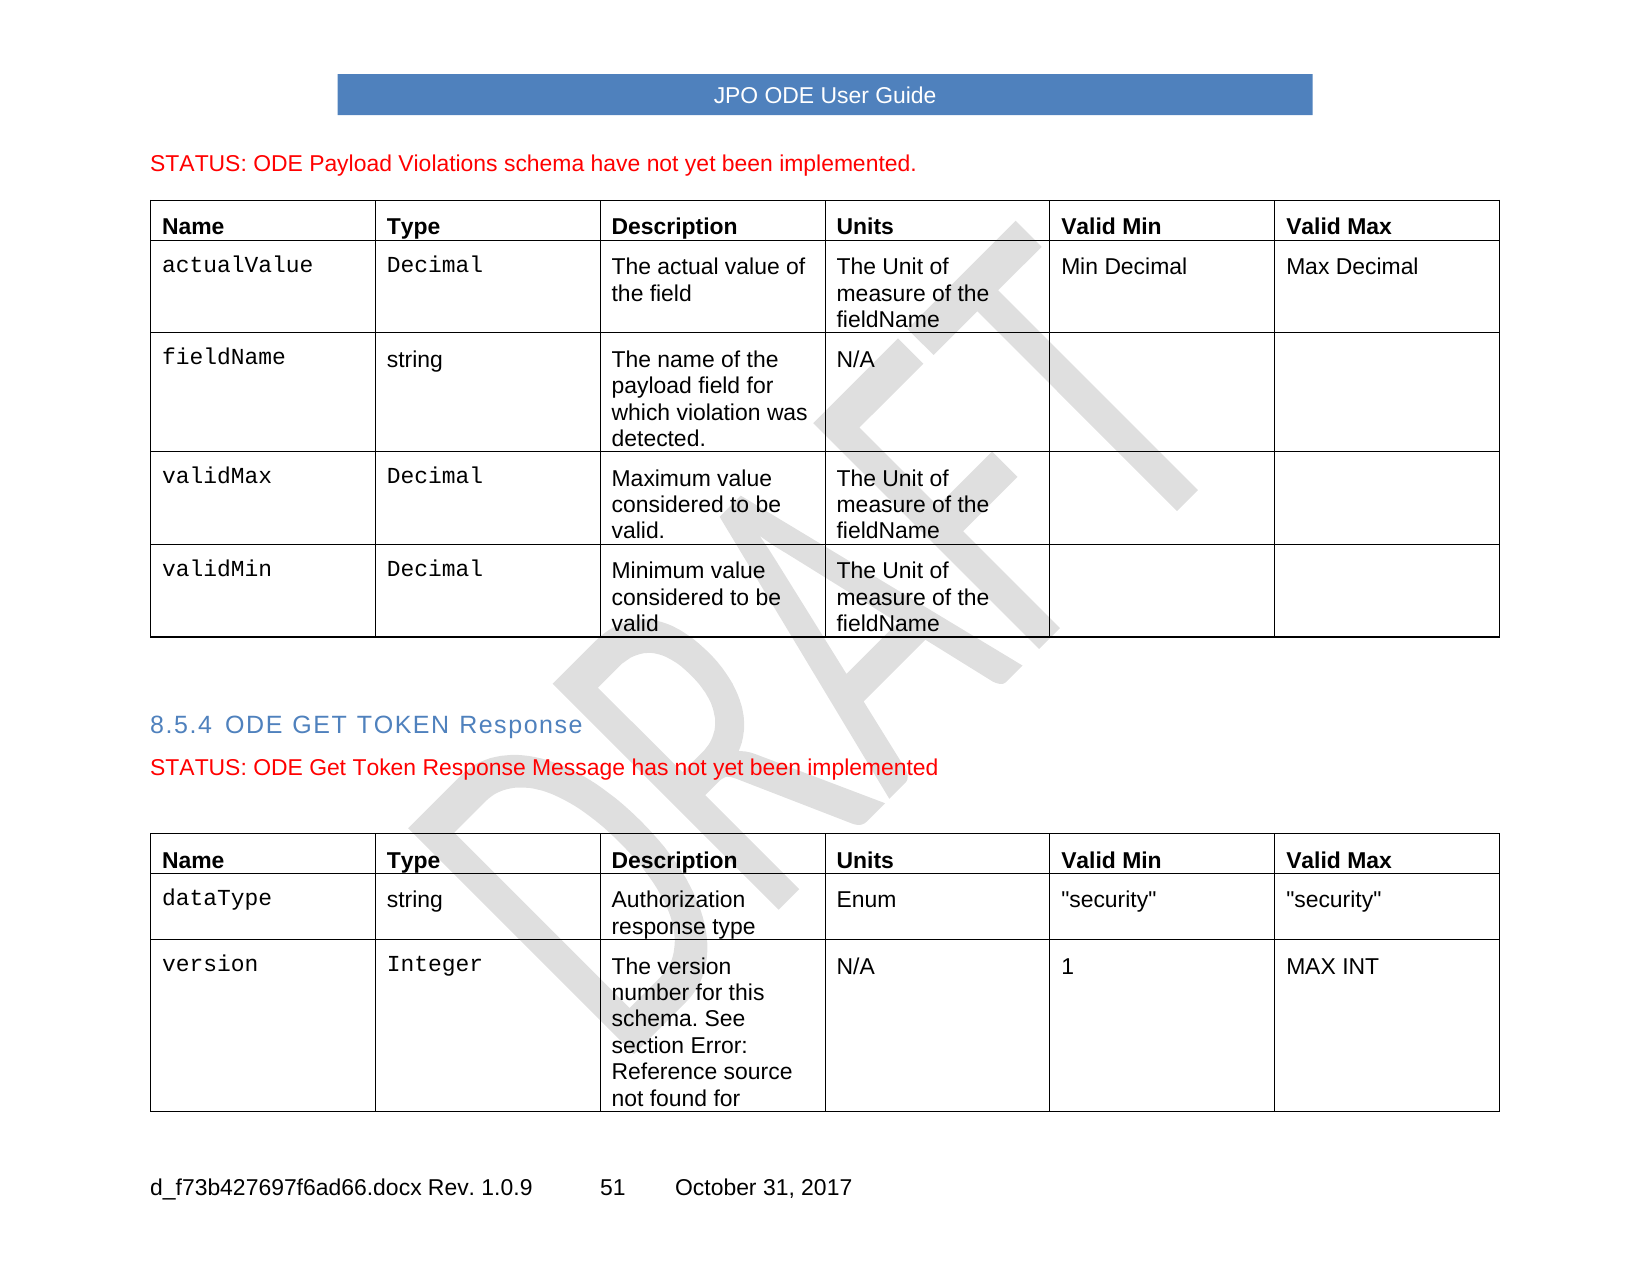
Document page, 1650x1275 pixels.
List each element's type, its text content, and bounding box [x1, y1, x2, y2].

table_cell "security" [1275, 874, 1499, 939]
table_cell [1275, 333, 1499, 451]
table_cell MAX INT [1275, 940, 1499, 1111]
table_cell [1050, 545, 1274, 636]
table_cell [601, 940, 825, 1111]
table_header Type [376, 201, 600, 240]
table_header Valid Max [1275, 834, 1499, 873]
table_cell [1275, 452, 1499, 544]
table_cell 1 [1050, 940, 1274, 1111]
table_cell validMax [151, 452, 375, 544]
text STATUS: ODE Get Token Response Message has not yet been implemented [150, 754, 1500, 781]
table_header Valid Min [1050, 201, 1274, 240]
table_cell validMin [151, 545, 375, 636]
table_cell string [376, 333, 600, 451]
table_cell [1275, 545, 1499, 636]
table_header Type [376, 834, 600, 873]
table_header Name [151, 201, 375, 240]
table_cell actualValue [151, 241, 375, 332]
table_cell Decimal [376, 452, 600, 544]
table_cell Minimum value considered to be valid [601, 545, 825, 636]
table_cell string [376, 874, 600, 939]
table_cell The Unit of measure of the fieldName [826, 545, 1049, 636]
table_cell [1050, 452, 1274, 544]
table_cell Min Decimal [1050, 241, 1274, 332]
table_header Valid Max [1275, 201, 1499, 240]
table_header Units [826, 201, 1049, 240]
table_header Name [151, 834, 375, 873]
table_cell Decimal [376, 241, 600, 332]
table_cell "security" [1050, 874, 1274, 939]
table_cell The name of the payload field for which violation was detected. [601, 333, 825, 451]
table_cell fieldName [151, 333, 375, 451]
table_cell Max Decimal [1275, 241, 1499, 332]
table_cell [1050, 333, 1274, 451]
text STATUS: ODE Payload Violations schema have not yet been implemented. [150, 150, 1500, 176]
table_cell Maximum value considered to be valid. [601, 452, 825, 544]
table_header Description [601, 834, 825, 873]
table_cell The Unit of measure of the fieldName [826, 452, 1049, 544]
table_cell version [151, 940, 375, 1111]
table_cell Decimal [376, 545, 600, 636]
table_cell The actual value of the field [601, 241, 825, 332]
subtitle ODE GET TOKEN Response [150, 710, 1500, 739]
table_cell N/A [826, 940, 1049, 1111]
table_cell dataType [151, 874, 375, 939]
table_cell Enum [826, 874, 1049, 939]
table_header Units [826, 834, 1049, 873]
table_cell N/A [826, 333, 1049, 451]
table_header Valid Min [1050, 834, 1274, 873]
table_cell The Unit of measure of the fieldName [826, 241, 1049, 332]
table_header Description [601, 201, 825, 240]
table_cell Authorization response type [601, 874, 825, 939]
table_cell Integer [376, 940, 600, 1111]
